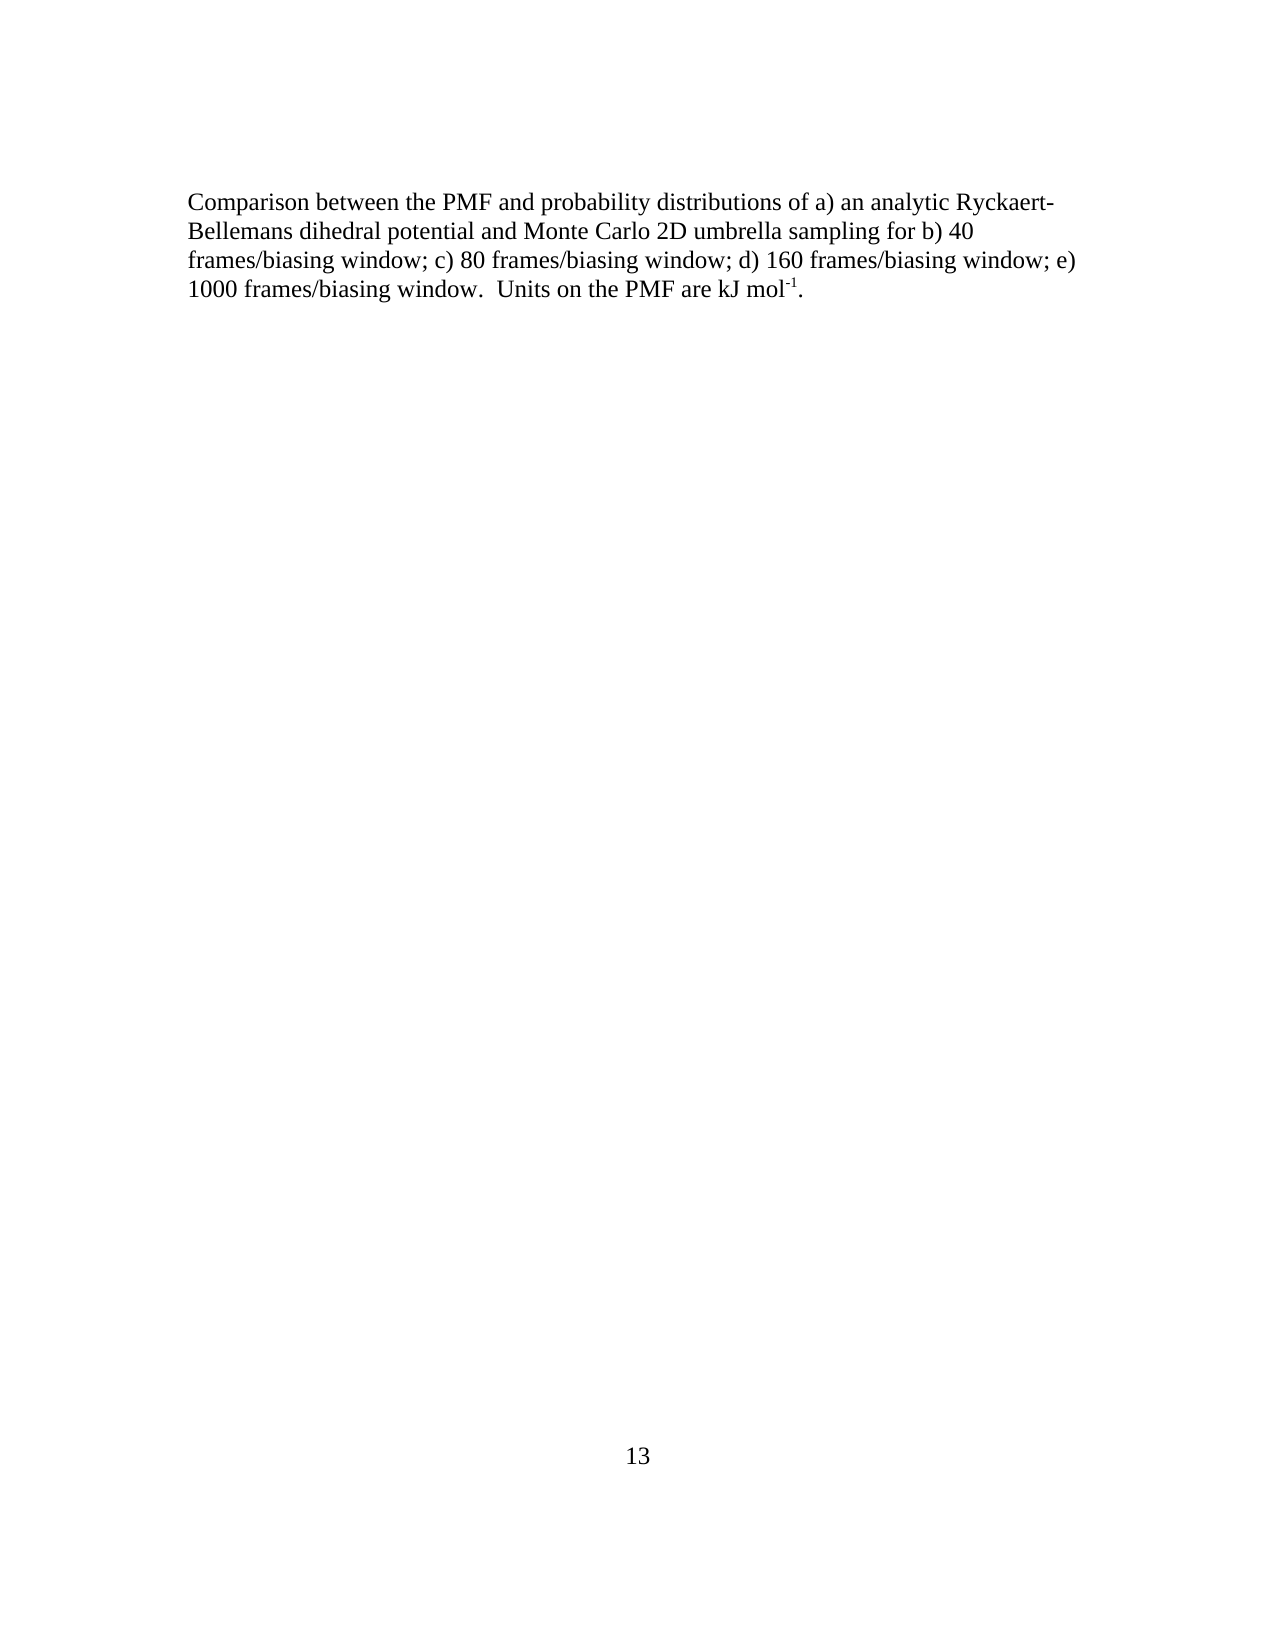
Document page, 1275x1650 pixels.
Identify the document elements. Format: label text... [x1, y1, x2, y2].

text Comparison between the PMF and probability distributions of a) an analytic Ryckaert-Bellemans dihedral potential and Monte Carlo 2D umbrella sampling for b) 40 frames/biasing window; c) 80 frames/biasing window; d) 160 frames/biasing window; e) 1000 frames/biasing window. Units on the PMF are kJ mol-1. [187, 187, 1087, 302]
